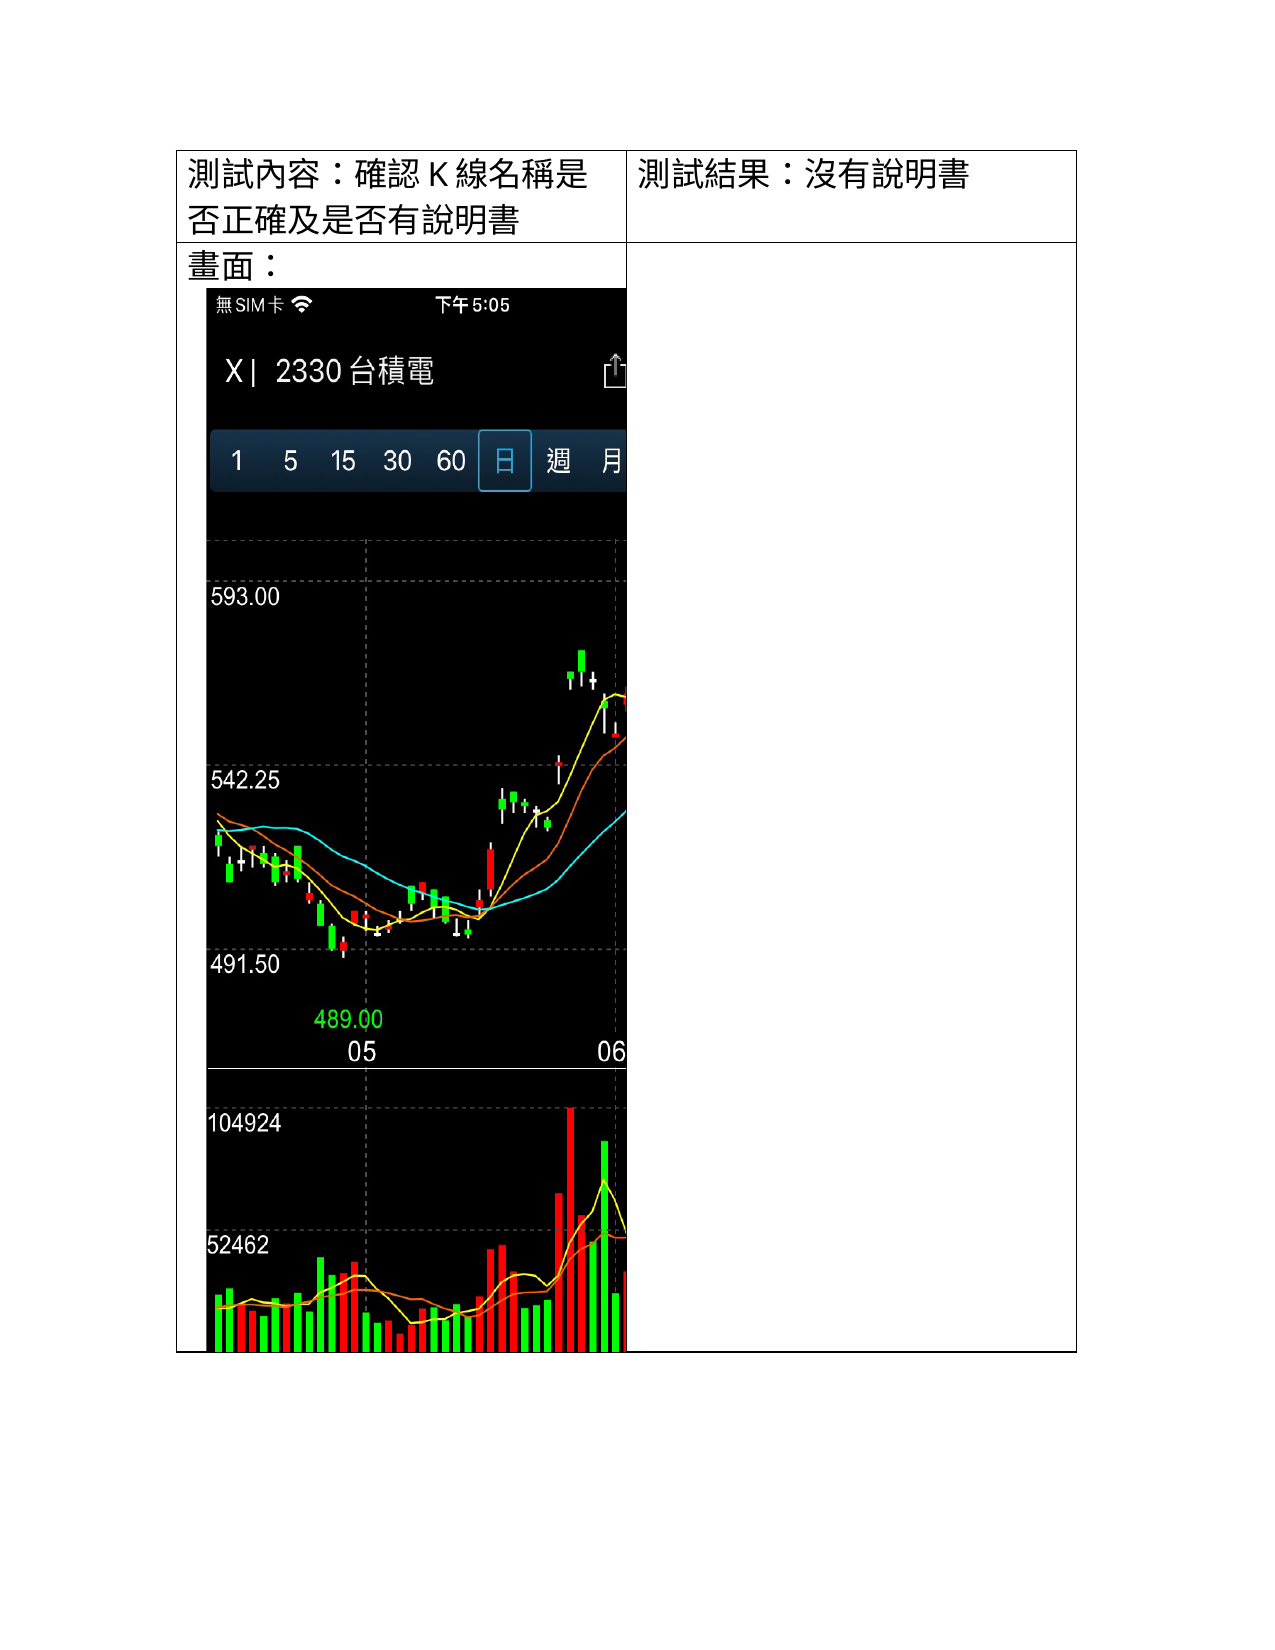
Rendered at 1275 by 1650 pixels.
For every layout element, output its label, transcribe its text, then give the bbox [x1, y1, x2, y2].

table_header 測試結果：沒有說明書 [627, 151, 1076, 242]
table_cell [627, 243, 1076, 1351]
picture [206, 288, 627, 1352]
table_header 測試內容：確認K線名稱是否正確及是否有說明書 [177, 151, 626, 242]
table_cell 畫面： [177, 243, 626, 1351]
